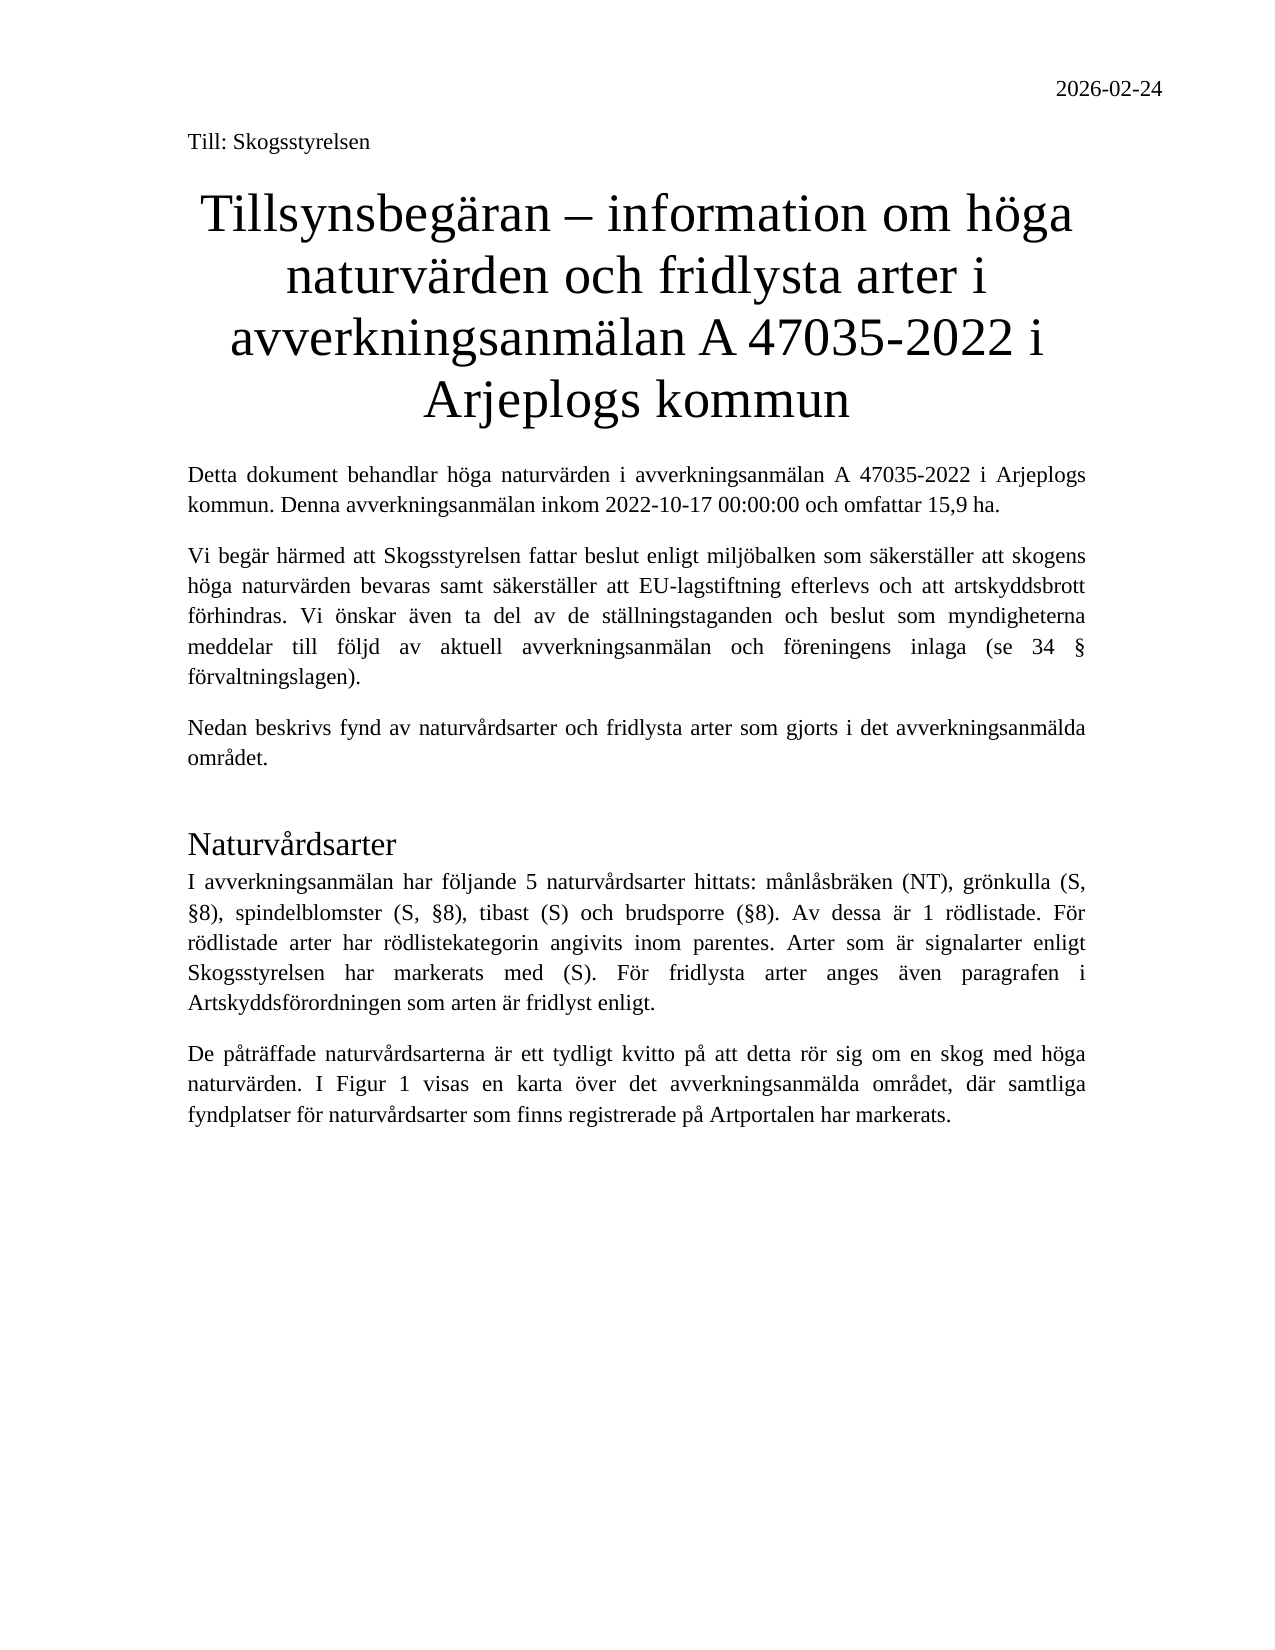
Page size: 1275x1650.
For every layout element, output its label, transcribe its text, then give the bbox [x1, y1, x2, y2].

text Vi begär härmed att Skogsstyrelsen fattar beslut enligt miljöbalken som säkerställer att skogens höga naturvärden bevaras samt säkerställer att EU-lagstiftning efterlevs och att artskyddsbrott förhindras. Vi önskar även ta del av de ställningstaganden och beslut som myndigheterna meddelar till följd av aktuell avverkningsanmälan och föreningens inlaga (se 34 § förvaltningslagen). [187, 542, 1087, 689]
text Detta dokument behandlar höga naturvärden i avverkningsanmälan A 47035-2022 i Arjeplogs kommun. Denna avverkningsanmälan inkom 2022-10-17 00:00:00 och omfattar 15,9 ha. [187, 461, 1087, 517]
text Nedan beskrivs fynd av naturvårdsarter och fridlysta arter som gjorts i det avverkningsanmälda området. [187, 714, 1087, 771]
text I avverkningsanmälan har följande 5 naturvårdsarter hittats: månlåsbräken (NT), grönkulla (S, §8), spindelblomster (S, §8), tibast (S) och brudsporre (§8). Av dessa är 1 rödlistade. För rödlistade arter har rödlistekategorin angivits inom parentes. Arter som är signalarter enligt Skogsstyrelsen har markerats med (S). För fridlysta arter anges även paragrafen i Artskyddsförordningen som arten är fridlyst enligt. [187, 868, 1087, 1016]
subtitle Naturvårdsarter [187, 824, 1087, 863]
title Tillsynsbegäran – information om höga naturvärden och fridlysta arter i avverkningsanmälan A 47035-2022 i Arjeplogs kommun [187, 180, 1087, 429]
text De påträffade naturvårdsarterna är ett tydligt kvitto på att detta rör sig om en skog med höga naturvärden. I Figur 1 visas en karta över det avverkningsanmälda området, där samtliga fyndplatser för naturvårdsarter som finns registrerade på Artportalen har markerats. [187, 1040, 1087, 1127]
